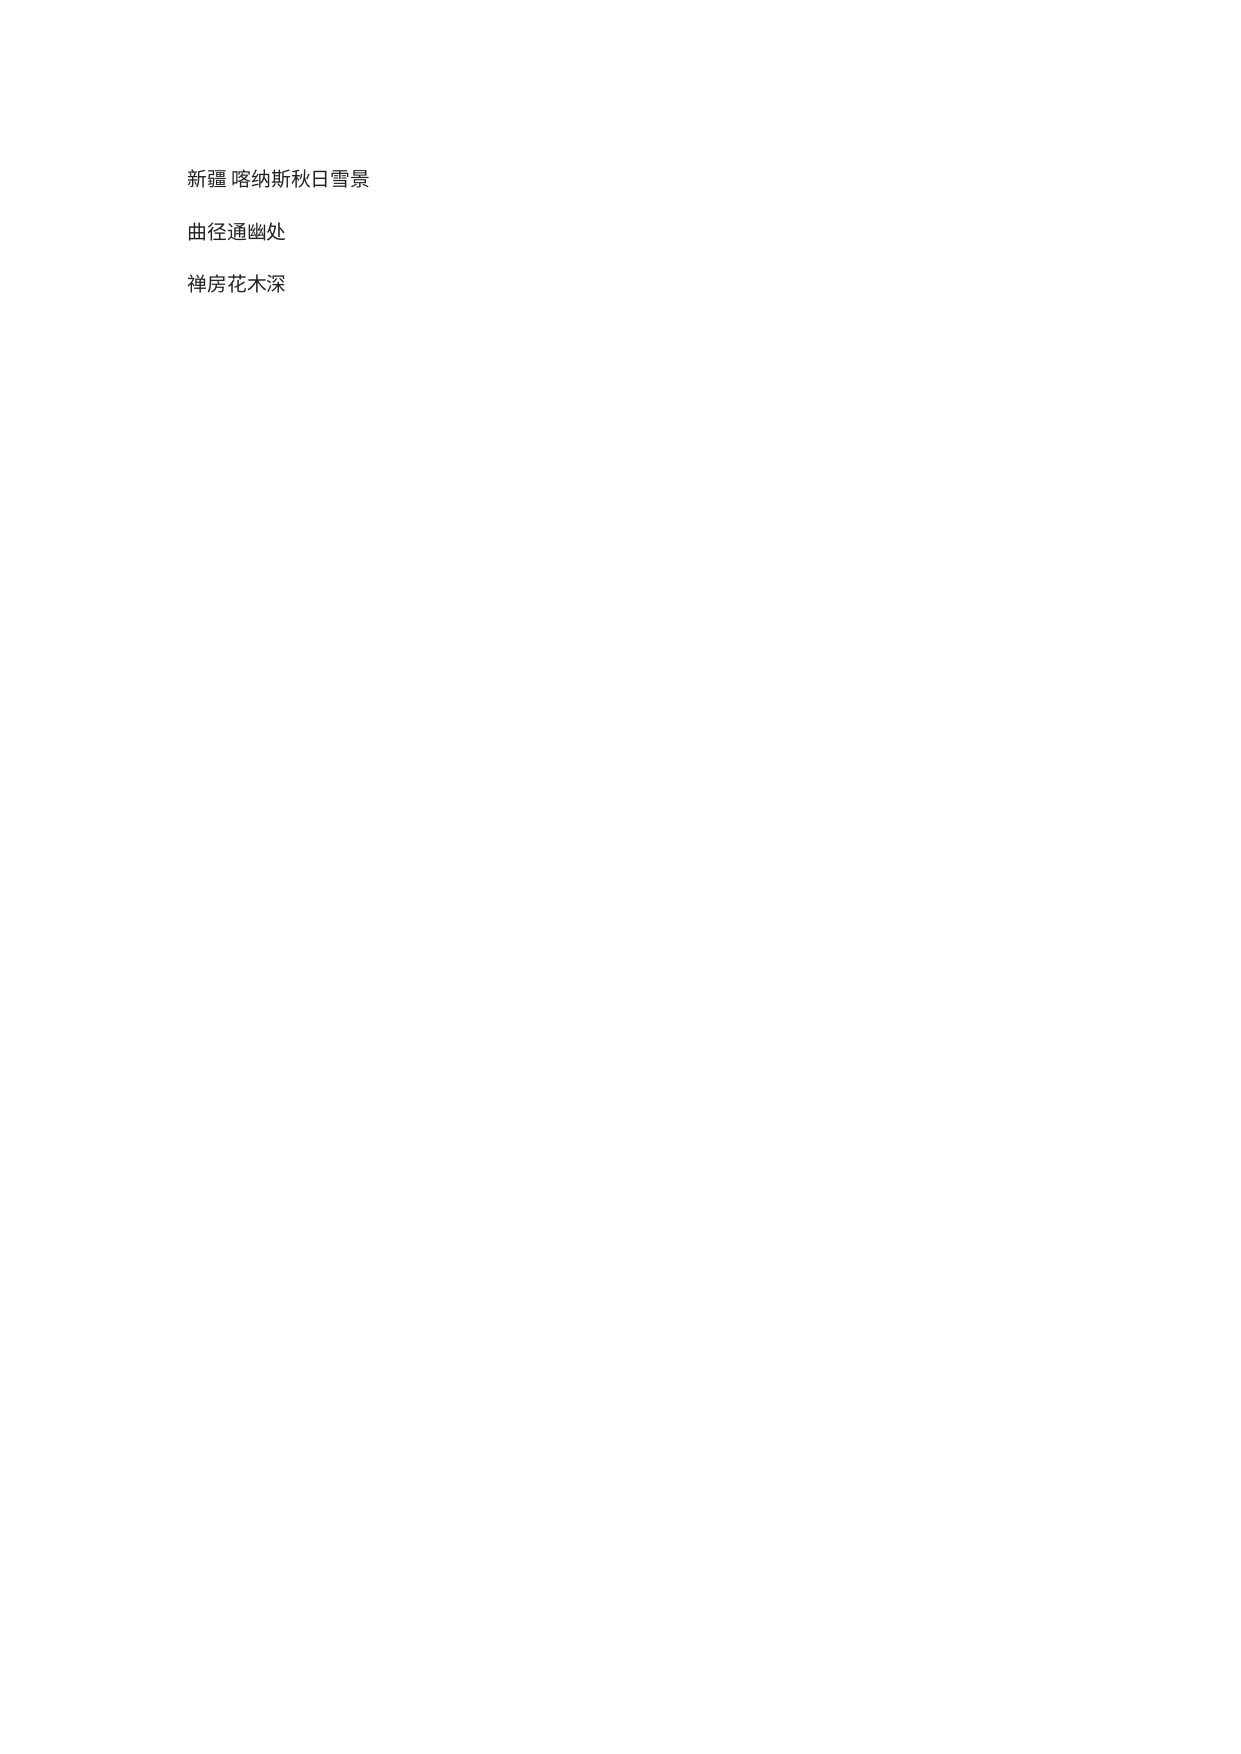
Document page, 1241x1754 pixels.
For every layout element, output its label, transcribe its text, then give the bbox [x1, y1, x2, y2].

text 禅房花木深 [187, 267, 1053, 299]
text 新疆 喀纳斯秋日雪景 [187, 162, 1053, 194]
text 曲径通幽处 [187, 214, 1053, 247]
